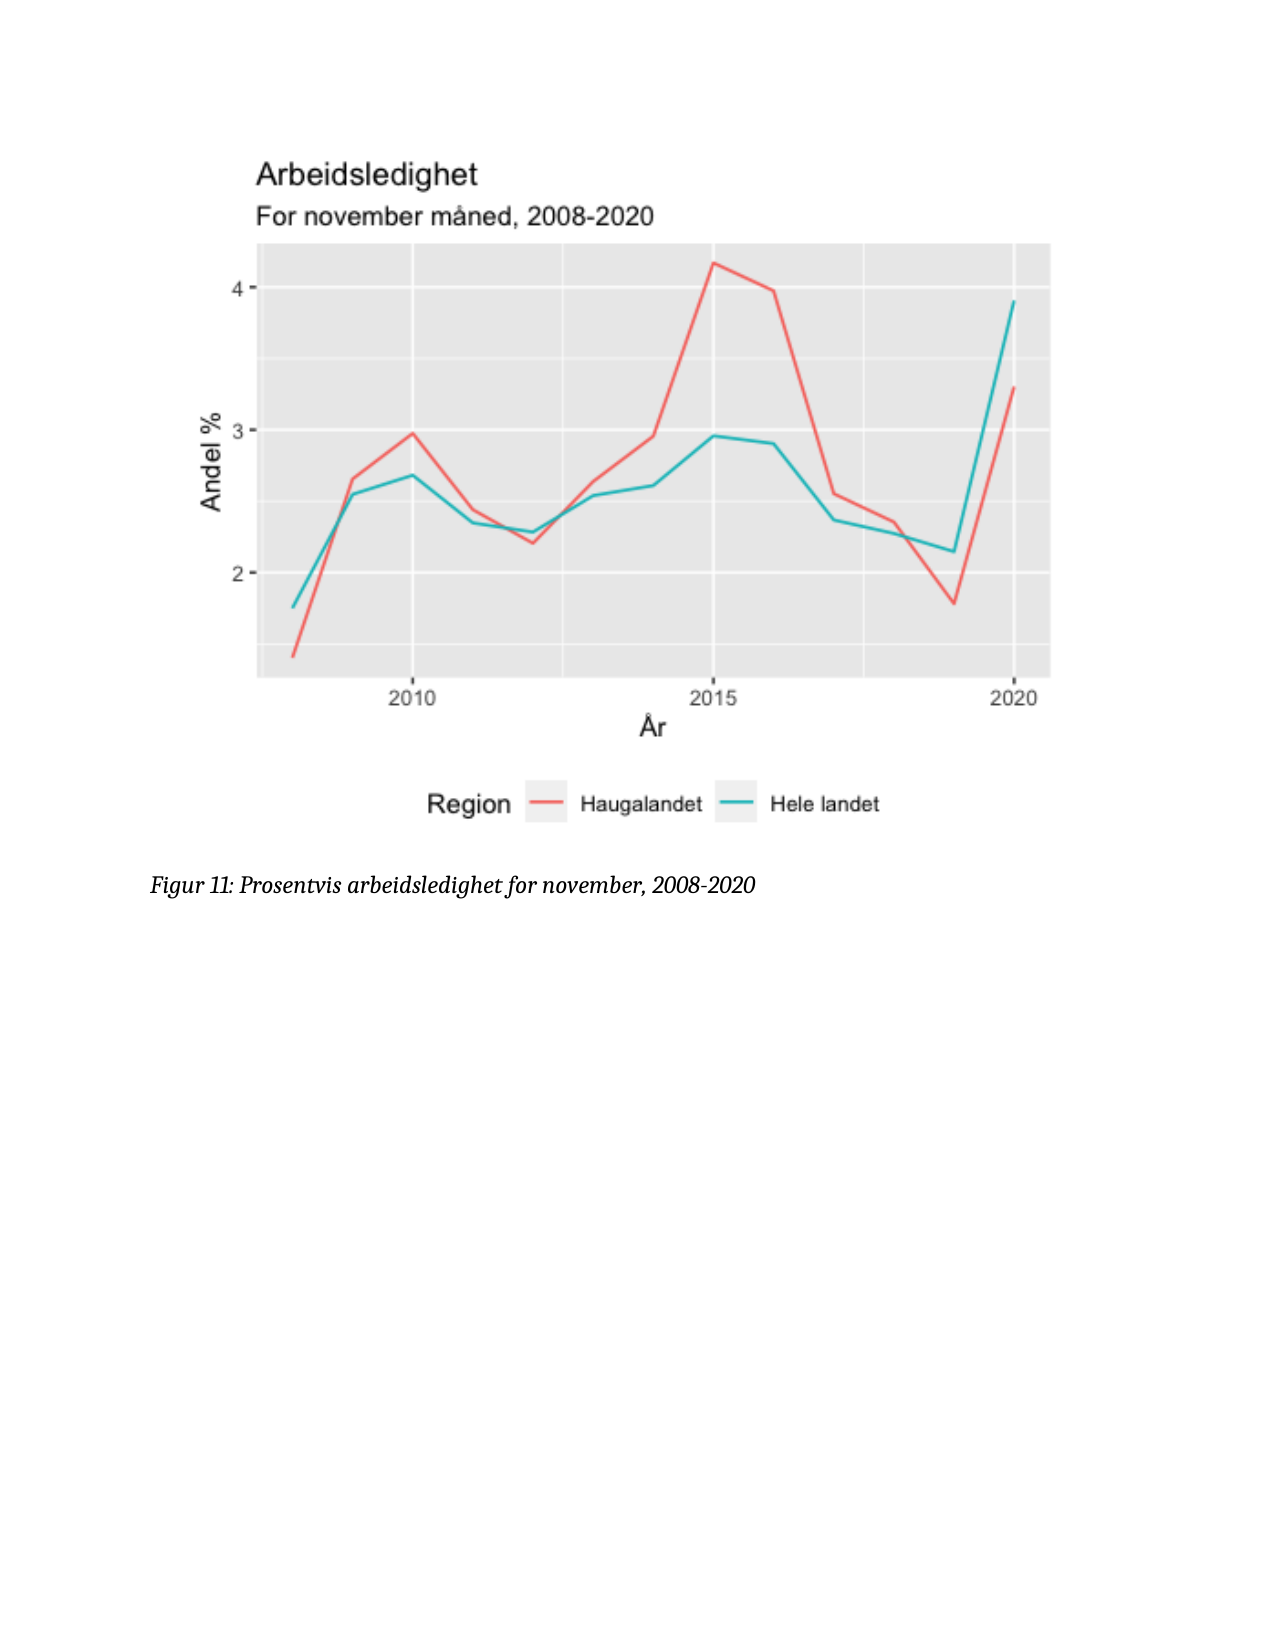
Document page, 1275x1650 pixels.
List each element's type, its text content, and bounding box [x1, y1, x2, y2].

picture [188, 150, 1064, 850]
table_header Figur 11: Prosentvis arbeidsledighet for november, 2008-2020 [139, 150, 1114, 912]
